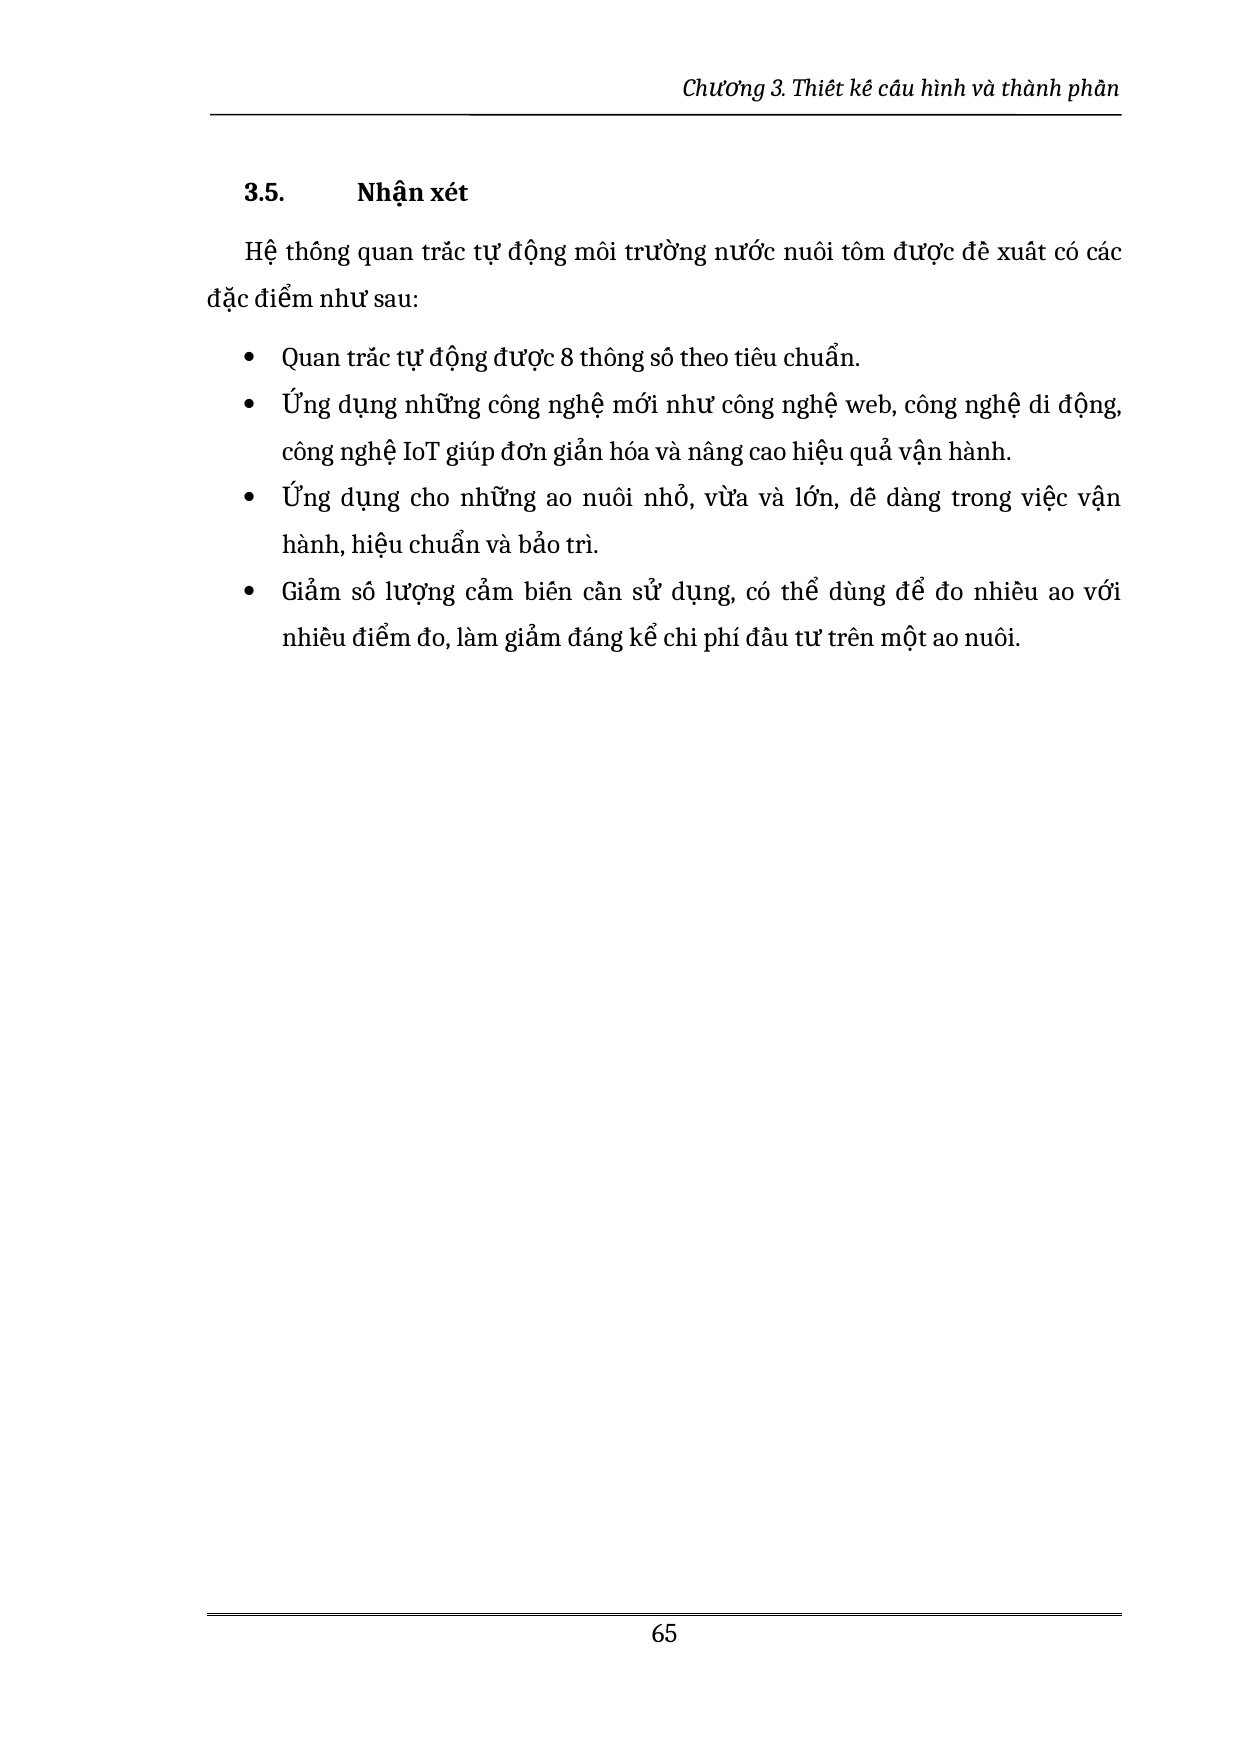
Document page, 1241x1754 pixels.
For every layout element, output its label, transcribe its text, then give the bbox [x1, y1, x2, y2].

text Hệ thống quan trắc tự động môi trường nước nuôi tôm được đề xuất có các đặc điểm như sau: [207, 236, 1122, 314]
list Ứng dụng cho những ao nuôi nhỏ, vừa và lớn, dễ dàng trong việc vận hành, hiệu chuẩn và bảo trì. [244, 482, 1122, 560]
list Ứng dụng những công nghệ mới như công nghệ web, công nghệ di động, công nghệ IoT giúp đơn giản hóa và nâng cao hiệu quả vận hành. [244, 389, 1122, 467]
list Quan trắc tự động được 8 thông số theo tiêu chuẩn. [244, 342, 1122, 373]
subtitle Nhận xét [244, 177, 1122, 208]
list Giảm số lượng cảm biến cần sử dụng, có thể dùng để đo nhiều ao với nhiều điểm đo, làm giảm đáng kể chi phí đầu tư trên một ao nuôi. [244, 576, 1122, 653]
